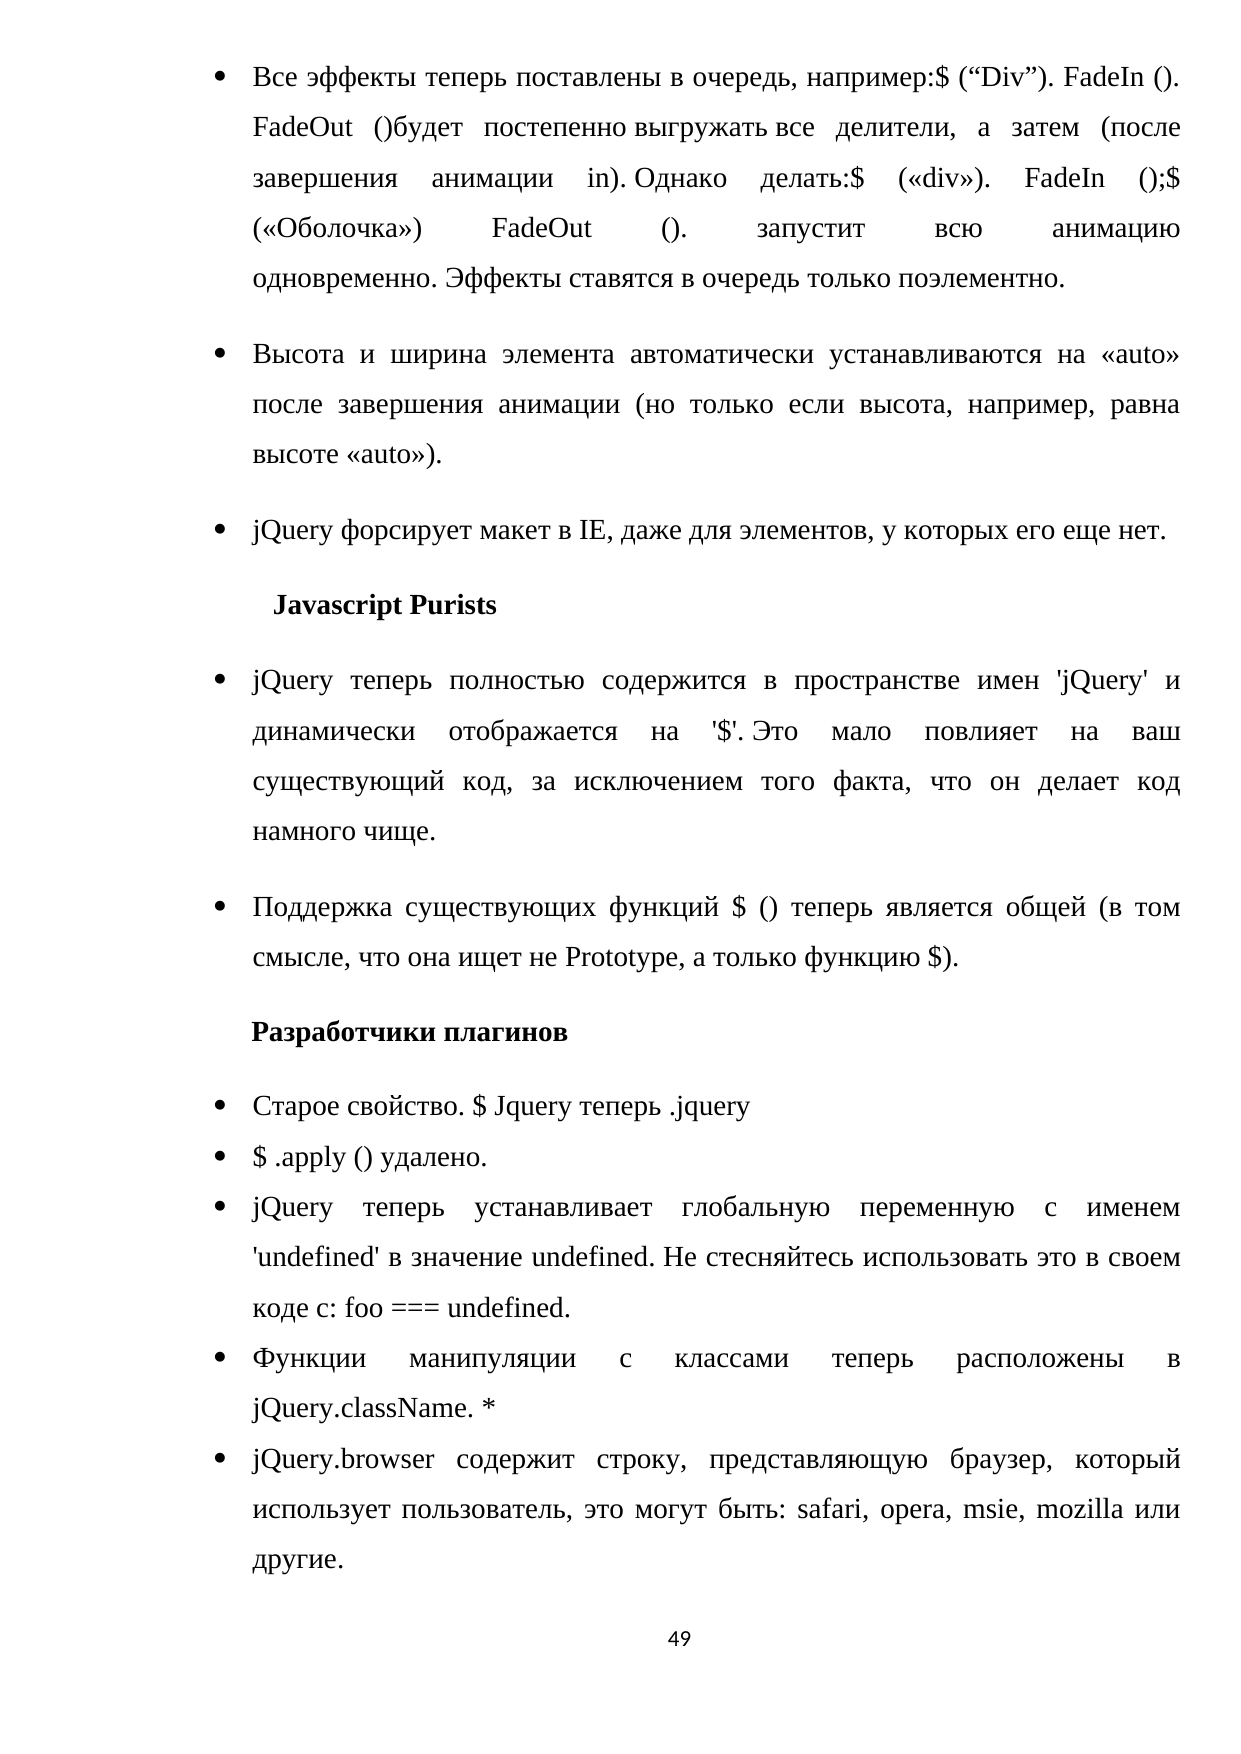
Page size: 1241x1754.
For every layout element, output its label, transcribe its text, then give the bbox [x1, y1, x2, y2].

list $ .apply () удалено. [215, 1139, 1181, 1172]
list jQuery форсирует макет в IE, даже для элементов, у которых его еще нет. [215, 512, 1181, 545]
list Функции манипуляции с классами теперь расположены в jQuery.className. * [215, 1340, 1181, 1424]
list Поддержка существующих функций $ () теперь является общей (в том смысле, что она ищет не Prototype, а только функцию $). [215, 889, 1181, 973]
list Старое свойство. $ Jquery теперь .jquery [215, 1088, 1181, 1122]
text Разработчики плагинов [215, 1014, 1181, 1048]
text Javascript Purists [177, 587, 1181, 621]
list jQuery теперь полностью содержится в пространстве имен 'jQuery' и динамически отображается на '$'. Это мало повлияет на ваш существующий код, за исключением того факта, что он делает код намного чище. [215, 662, 1181, 847]
list jQuery теперь устанавливает глобальную переменную с именем 'undefined' в значение undefined. Не стесняйтесь использовать это в своем коде с: foo === undefined. [215, 1189, 1181, 1323]
list Все эффекты теперь поставлены в очередь, например:$ (“Div”). FadeIn (). FadeOut ()будет постепенно выгружать все делители, а затем (после завершения анимации in). Однако делать:$ («div»). FadeIn ();$ («Оболочка») FadeOut (). запустит всю анимацию одновременно. Эффекты ставятся в очередь только поэлементно. [215, 59, 1181, 294]
list Высота и ширина элемента автоматически устанавливаются на «auto» после завершения анимации (но только если высота, например, равна высоте «auto»). [215, 336, 1181, 470]
list jQuery.browser содержит строку, представляющую браузер, который использует пользователь, это могут быть: safari, opera, msie, mozilla или другие. [215, 1441, 1181, 1575]
